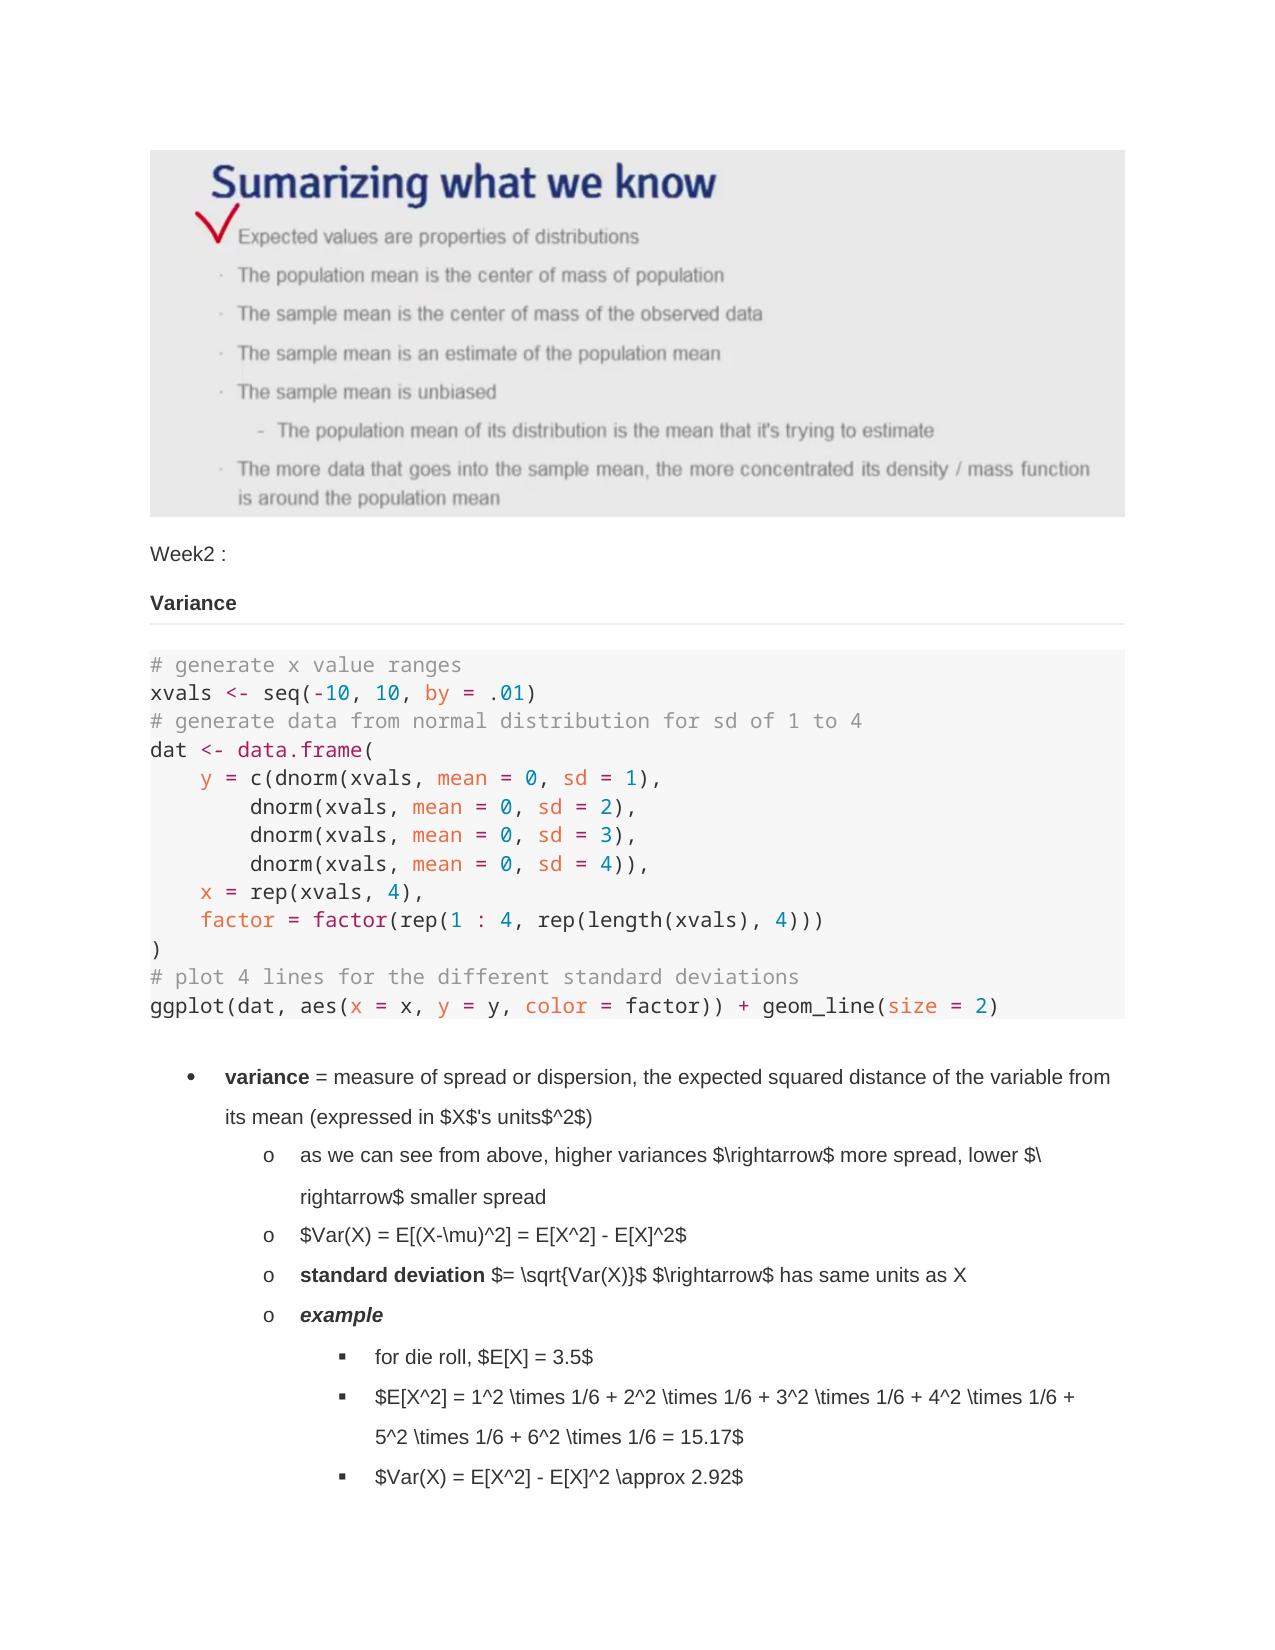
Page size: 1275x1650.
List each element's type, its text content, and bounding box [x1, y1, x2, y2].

picture [150, 150, 1125, 517]
text factor = factor(rep(1 : 4, rep(length(xvals), 4))) [150, 906, 1125, 934]
text dnorm(xvals, mean = 0, sd = 2), [150, 792, 1125, 820]
list as we can see from above, higher variances $\rightarrow$ more spread, lower $\rightarrow$ smaller spread [262, 1128, 1125, 1208]
text dnorm(xvals, mean = 0, sd = 4)), [150, 849, 1125, 877]
list $Var(X) = E[X^2] - E[X]^2 \approx 2.92$ [337, 1448, 1125, 1488]
list $E[X^2] = 1^2 \times 1/6 + 2^2 \times 1/6 + 3^2 \times 1/6 + 4^2 \times 1/6 + 5^2 \times 1/6 + 6^2 \times 1/6 = 15.17$ [337, 1368, 1125, 1448]
text y = c(dnorm(xvals, mean = 0, sd = 1), [150, 763, 1125, 792]
list standard deviation $= \sqrt{Var(X)}$ $\rightarrow$ has same units as X [262, 1248, 1125, 1288]
list $Var(X) = E[(X-\mu)^2] = E[X^2] - E[X]^2$ [262, 1208, 1125, 1248]
text # generate x value ranges [150, 650, 1125, 678]
list example [262, 1288, 1125, 1328]
text # plot 4 lines for the different standard deviations [150, 962, 1125, 991]
text Variance [150, 591, 1125, 623]
text ggplot(dat, aes(x = x, y = y, color = factor)) + geom_line(size = 2) [150, 991, 1125, 1019]
text dat <- data.frame( [150, 735, 1125, 763]
list variance = measure of spread or dispersion, the expected squared distance of the variable from its mean (expressed in $X$'s units$^2$) [187, 1048, 1125, 1128]
text ) [150, 934, 1125, 962]
text x = rep(xvals, 4), [150, 877, 1125, 906]
list for die roll, $E[X] = 3.5$ [337, 1328, 1125, 1368]
text dnorm(xvals, mean = 0, sd = 3), [150, 820, 1125, 849]
text # generate data from normal distribution for sd of 1 to 4 [150, 707, 1125, 735]
text Week2 : [150, 542, 1125, 566]
text xvals <- seq(-10, 10, by = .01) [150, 678, 1125, 707]
